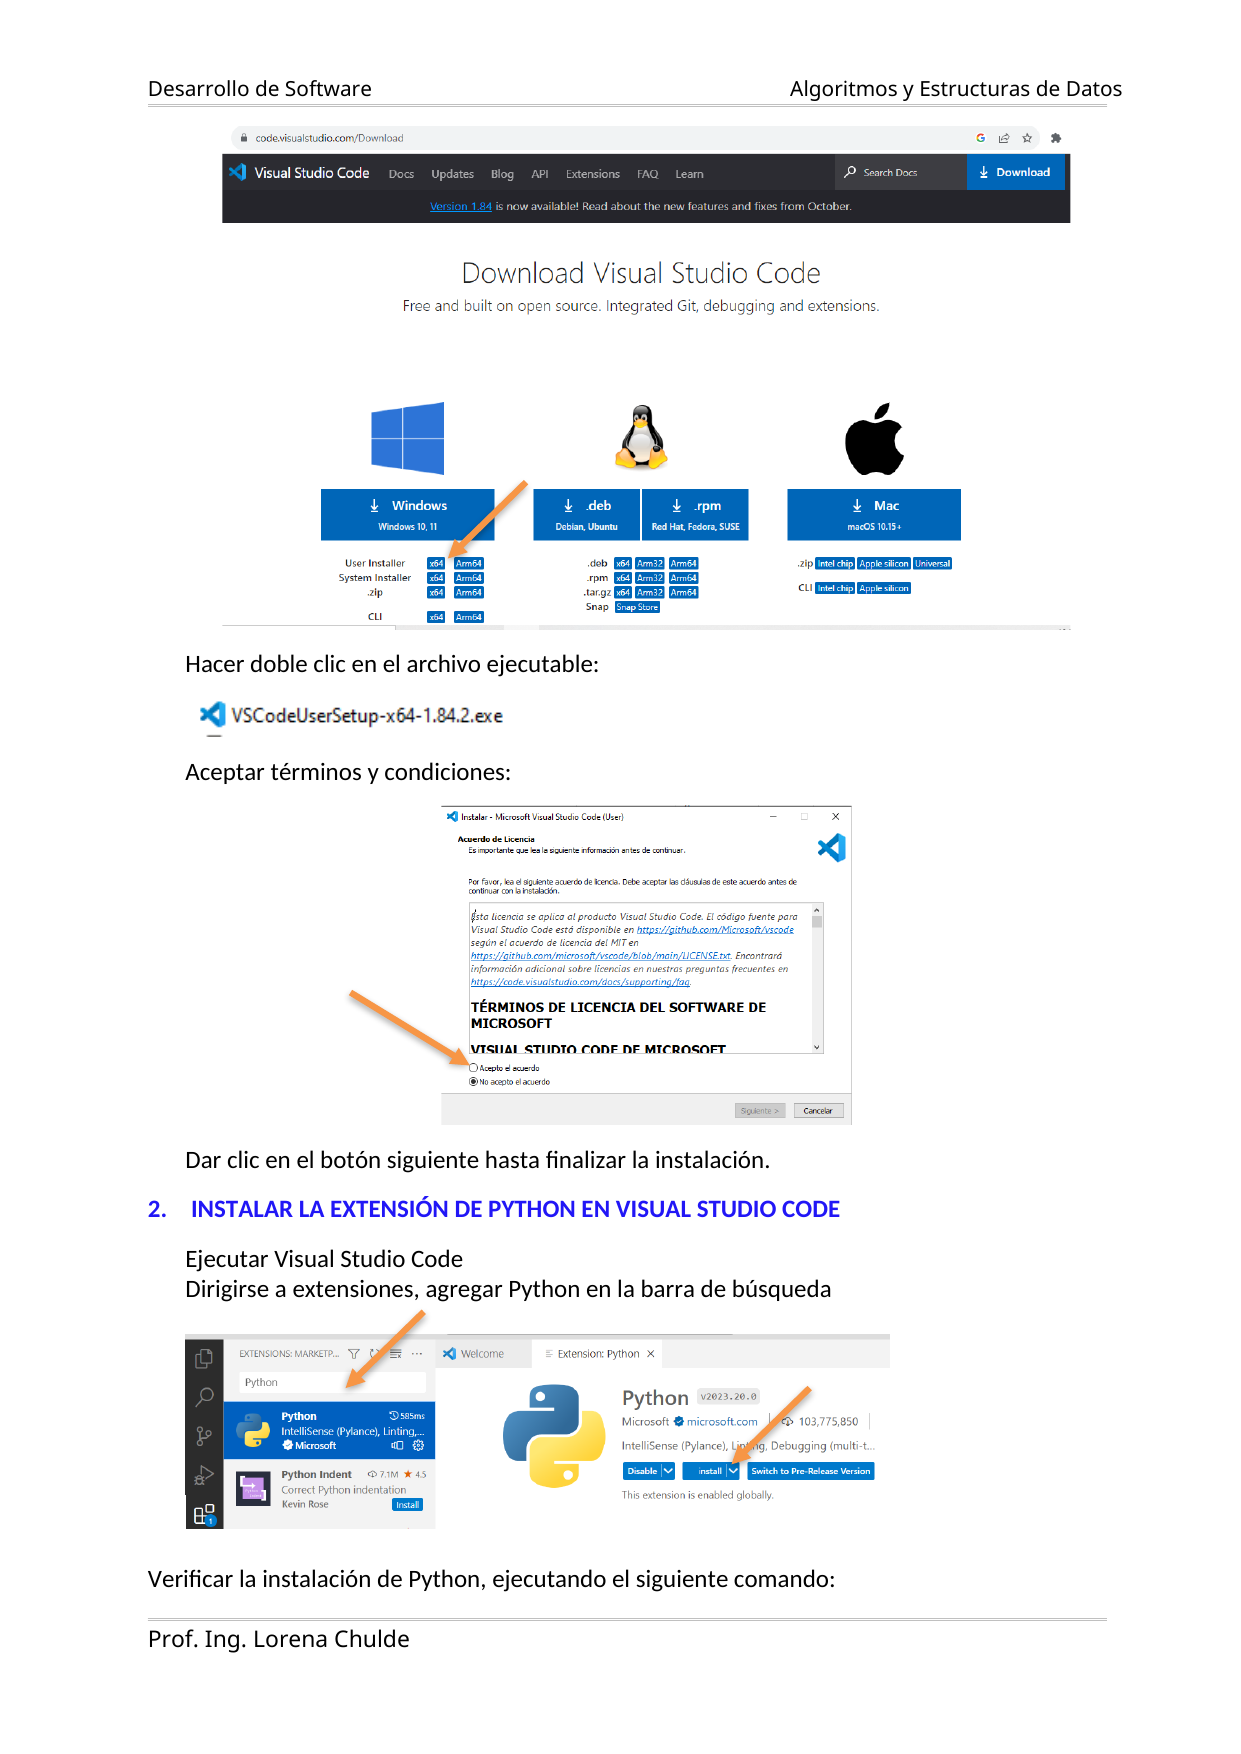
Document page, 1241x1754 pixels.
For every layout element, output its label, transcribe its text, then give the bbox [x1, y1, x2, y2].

list INSTALAR LA EXTENSIÓN DE PYTHON EN VISUAL STUDIO CODE [148, 1193, 1107, 1224]
picture [441, 805, 852, 1125]
text Aceptar términos y condiciones: [185, 756, 1107, 787]
text Hacer doble clic en el archivo ejecutable: [185, 648, 1107, 679]
text Verificar la instalación de Python, ejecutando el siguiente comando: [148, 1563, 1107, 1593]
picture [222, 126, 1071, 630]
text Dirigirse a extensiones, agregar Python en la barra de búsqueda [148, 1273, 1107, 1304]
text Ejecutar Visual Studio Code [148, 1243, 1107, 1273]
picture [185, 1334, 901, 1533]
text Dar clic en el botón siguiente hasta finalizar la instalación. [185, 1144, 1107, 1174]
picture [185, 698, 520, 737]
